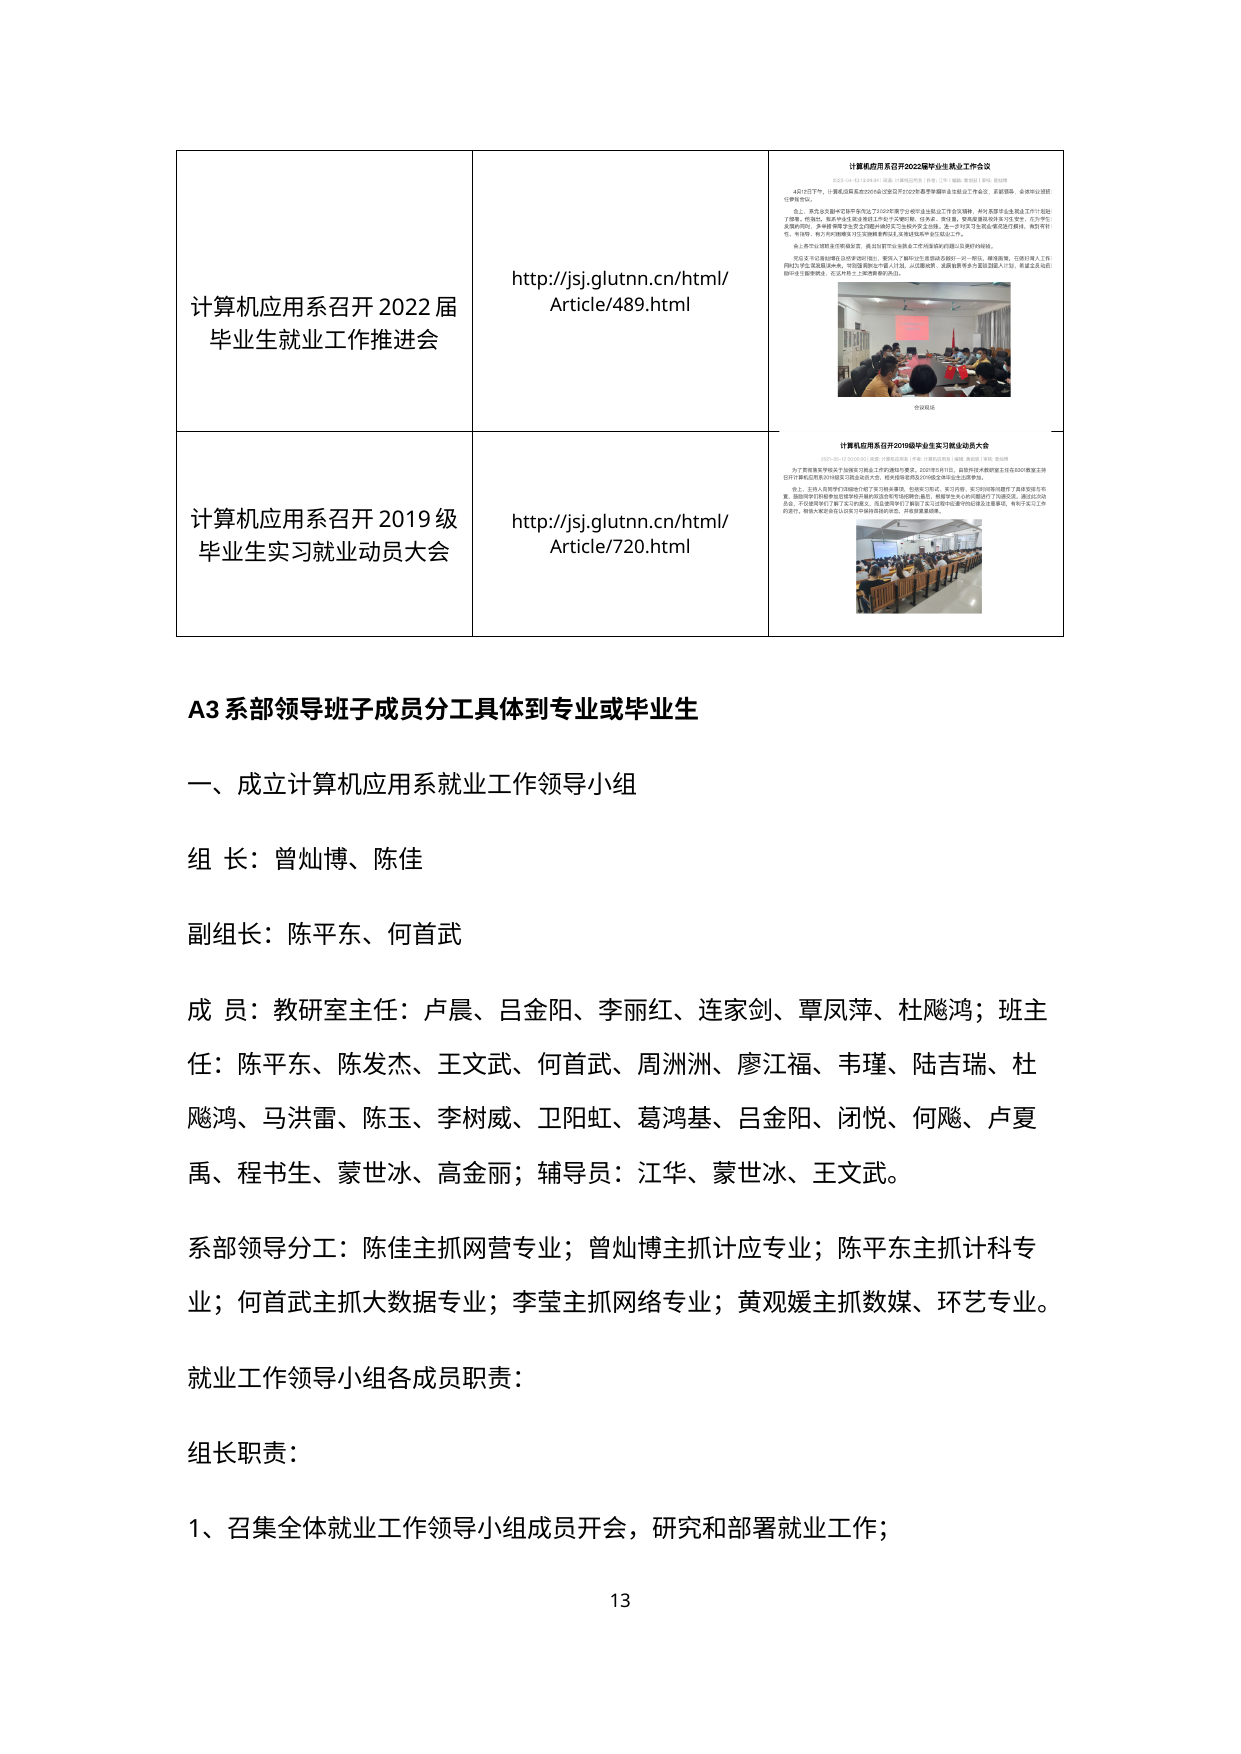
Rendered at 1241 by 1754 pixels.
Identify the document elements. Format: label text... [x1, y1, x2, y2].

text 系部领导分工：陈佳主抓网营专业；曾灿博主抓计应专业；陈平东主抓计科专业；何首武主抓大数据专业；李莹主抓网络专业；黄观媛主抓数媒、环艺专业。 [187, 1228, 1053, 1319]
table_cell 计算机应用系召开2019级毕业生实习就业动员大会 [177, 432, 472, 636]
table_cell http://jsj.glutnn.cn/html/Article/489.html [473, 151, 768, 431]
table_cell [769, 151, 1063, 431]
text 组 长：曾灿博、陈佳 [187, 840, 1053, 876]
picture [779, 151, 1052, 410]
table_cell 计算机应用系召开2022届毕业生就业工作推进会 [177, 151, 472, 431]
text 就业工作领导小组各成员职责： [187, 1358, 1053, 1394]
table_cell http://jsj.glutnn.cn/html/Article/720.html [473, 432, 768, 636]
text 成 员：教研室主任：卢晨、吕金阳、李丽红、连家剑、覃凤萍、杜飚鸿；班主任：陈平东、陈发杰、王文武、何首武、周洲洲、廖江福、韦瑾、陆吉瑞、杜飚鸿、马洪雷、陈玉、李树威、卫阳虹、葛鸿基、吕金阳、闭悦、何飚、卢夏禹、程书生、蒙世冰、高金丽；辅导员：江华、蒙世冰、王文武。 [187, 990, 1053, 1189]
text 1、召集全体就业工作领导小组成员开会，研究和部署就业工作； [187, 1508, 1053, 1545]
picture [779, 431, 1052, 616]
text 一、成立计算机应用系就业工作领导小组 [187, 764, 1053, 801]
text 副组长：陈平东、何首武 [187, 915, 1053, 951]
table_cell [769, 432, 1063, 636]
subtitle A3系部领导班子成员分工具体到专业或毕业生 [187, 689, 1053, 726]
text 组长职责： [187, 1433, 1053, 1469]
